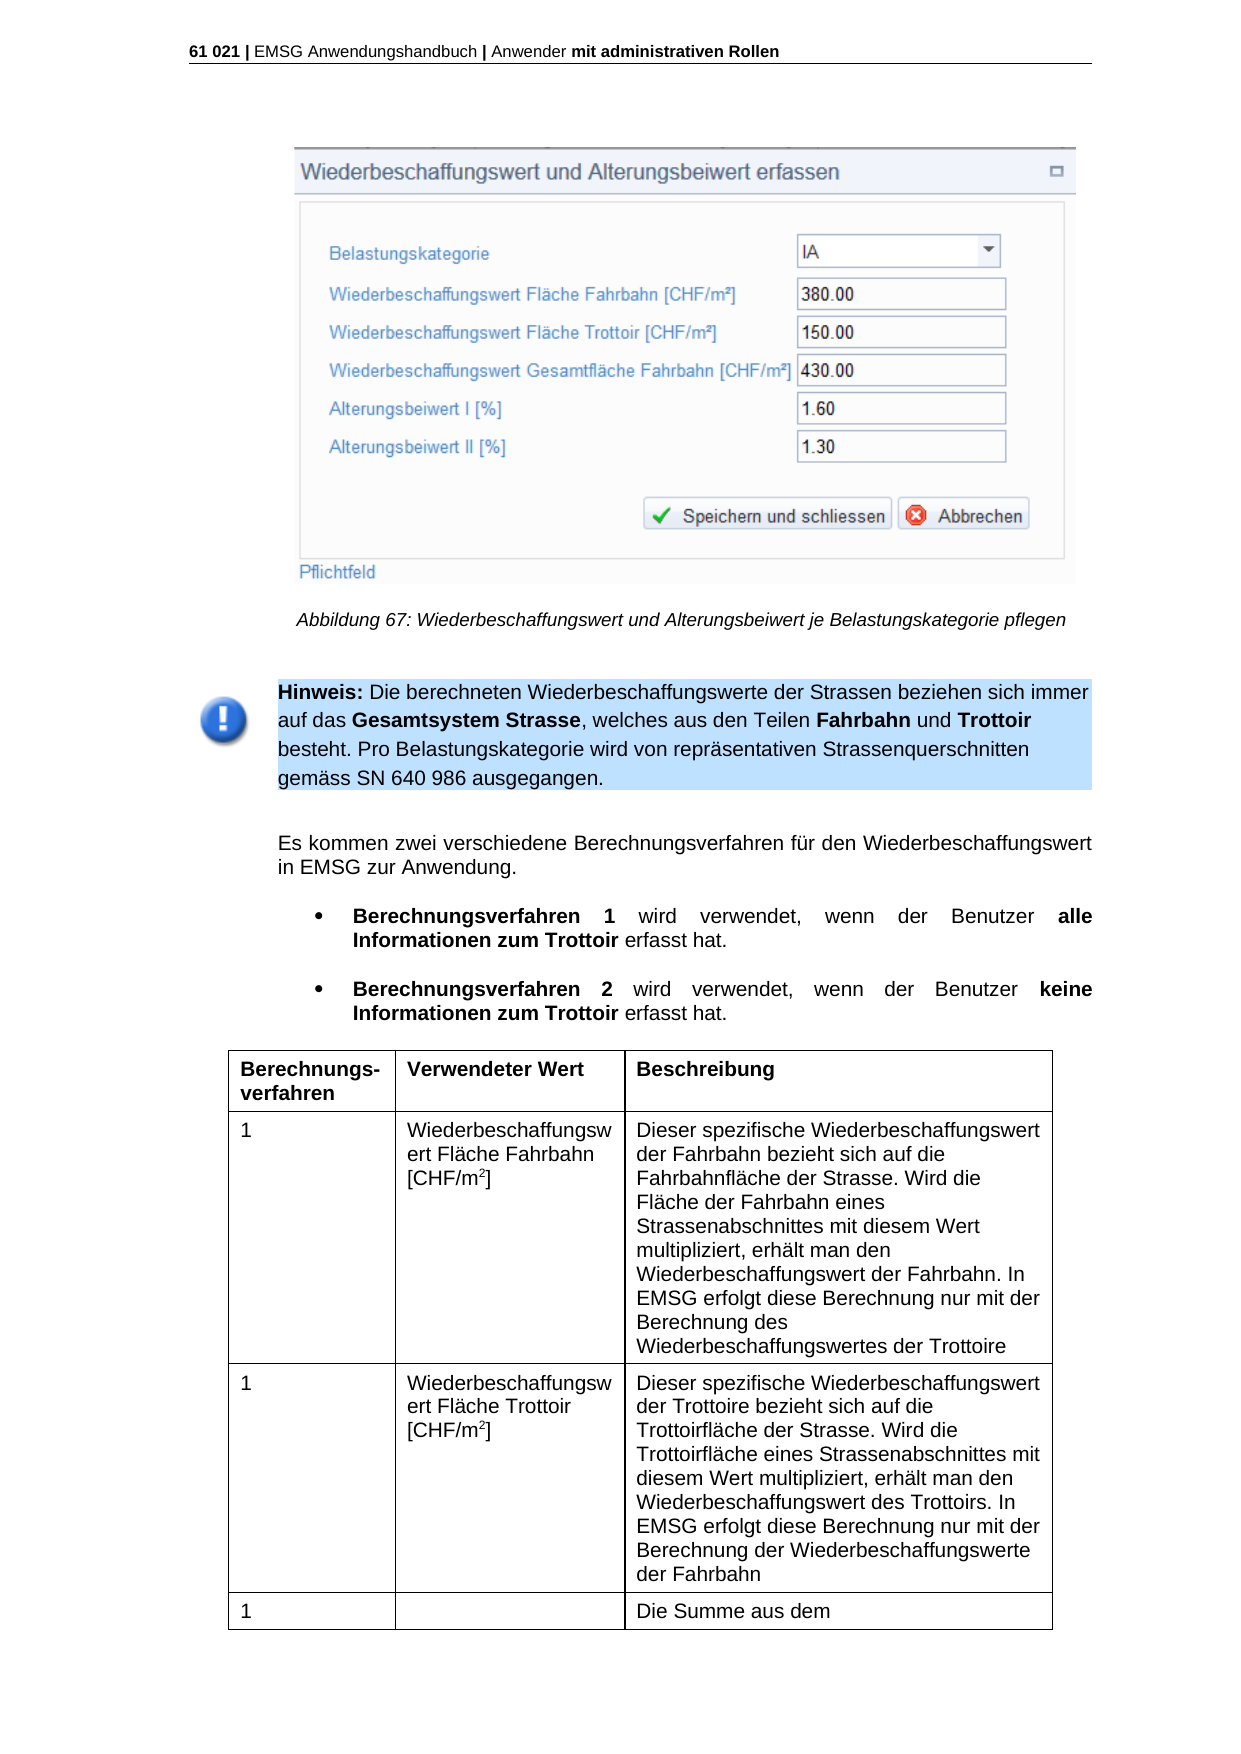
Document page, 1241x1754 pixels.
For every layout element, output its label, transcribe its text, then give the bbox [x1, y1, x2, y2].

text Es kommen zwei verschiedene Berechnungsverfahren für den Wiederbeschaffungswert in EMSG zur Anwendung. [278, 831, 1092, 879]
text Abbildung 67: Wiederbeschaffungswert und Alterungsbeiwert je Belastungskategorie pflegen [272, 609, 1092, 631]
table_header Berechnungs- verfahren [229, 1051, 395, 1111]
picture [294, 147, 1076, 584]
table_header Beschreibung [626, 1051, 1052, 1111]
list Berechnungsverfahren 2 wird verwendet, wenn der Benutzer keine Informationen zum Trottoir erfasst hat. [315, 977, 1092, 1025]
list Berechnungsverfahren 1 wird verwendet, wenn der Benutzer alle Informationen zum Trottoir erfasst hat. [315, 904, 1092, 952]
table_cell Wiederbeschaffungswert Fläche Trottoir [CHF/m2] [396, 1364, 624, 1592]
table_cell [396, 1593, 624, 1629]
table_cell Dieser spezifische Wiederbeschaffungswert der Fahrbahn bezieht sich auf die Fahrbahnfläche der Strasse. Wird die Fläche der Fahrbahn eines Strassenabschnittes mit diesem Wert multipliziert, erhält man den Wiederbeschaffungswert der Fahrbahn. In EMSG erfolgt diese Berechnung nur mit der Berechnung des Wiederbeschaffungswertes der Trottoire [626, 1112, 1052, 1363]
picture [193, 689, 259, 757]
table_cell 1 [229, 1112, 395, 1363]
table_cell 1 [229, 1593, 395, 1629]
text Hinweis: Die berechneten Wiederbeschaffungswerte der Strassen beziehen sich immer auf das Gesamtsystem Strasse, welches aus den Teilen Fahrbahn und Trottoir besteht. Pro Belastungskategorie wird von repräsentativen Strassenquerschnitten gemäss SN 640 986 ausgegangen. [278, 679, 1092, 790]
table_cell 1 [229, 1364, 395, 1592]
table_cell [626, 1593, 1052, 1629]
table_cell Dieser spezifische Wiederbeschaffungswert der Trottoire bezieht sich auf die Trottoirfläche der Strasse. Wird die Trottoirfläche eines Strassenabschnittes mit diesem Wert multipliziert, erhält man den Wiederbeschaffungswert des Trottoirs. In EMSG erfolgt diese Berechnung nur mit der Berechnung der Wiederbeschaffungswerte der Fahrbahn [626, 1364, 1052, 1592]
table_header Verwendeter Wert [396, 1051, 624, 1111]
table_cell Wiederbeschaffungswert Fläche Fahrbahn [CHF/m2] [396, 1112, 624, 1363]
